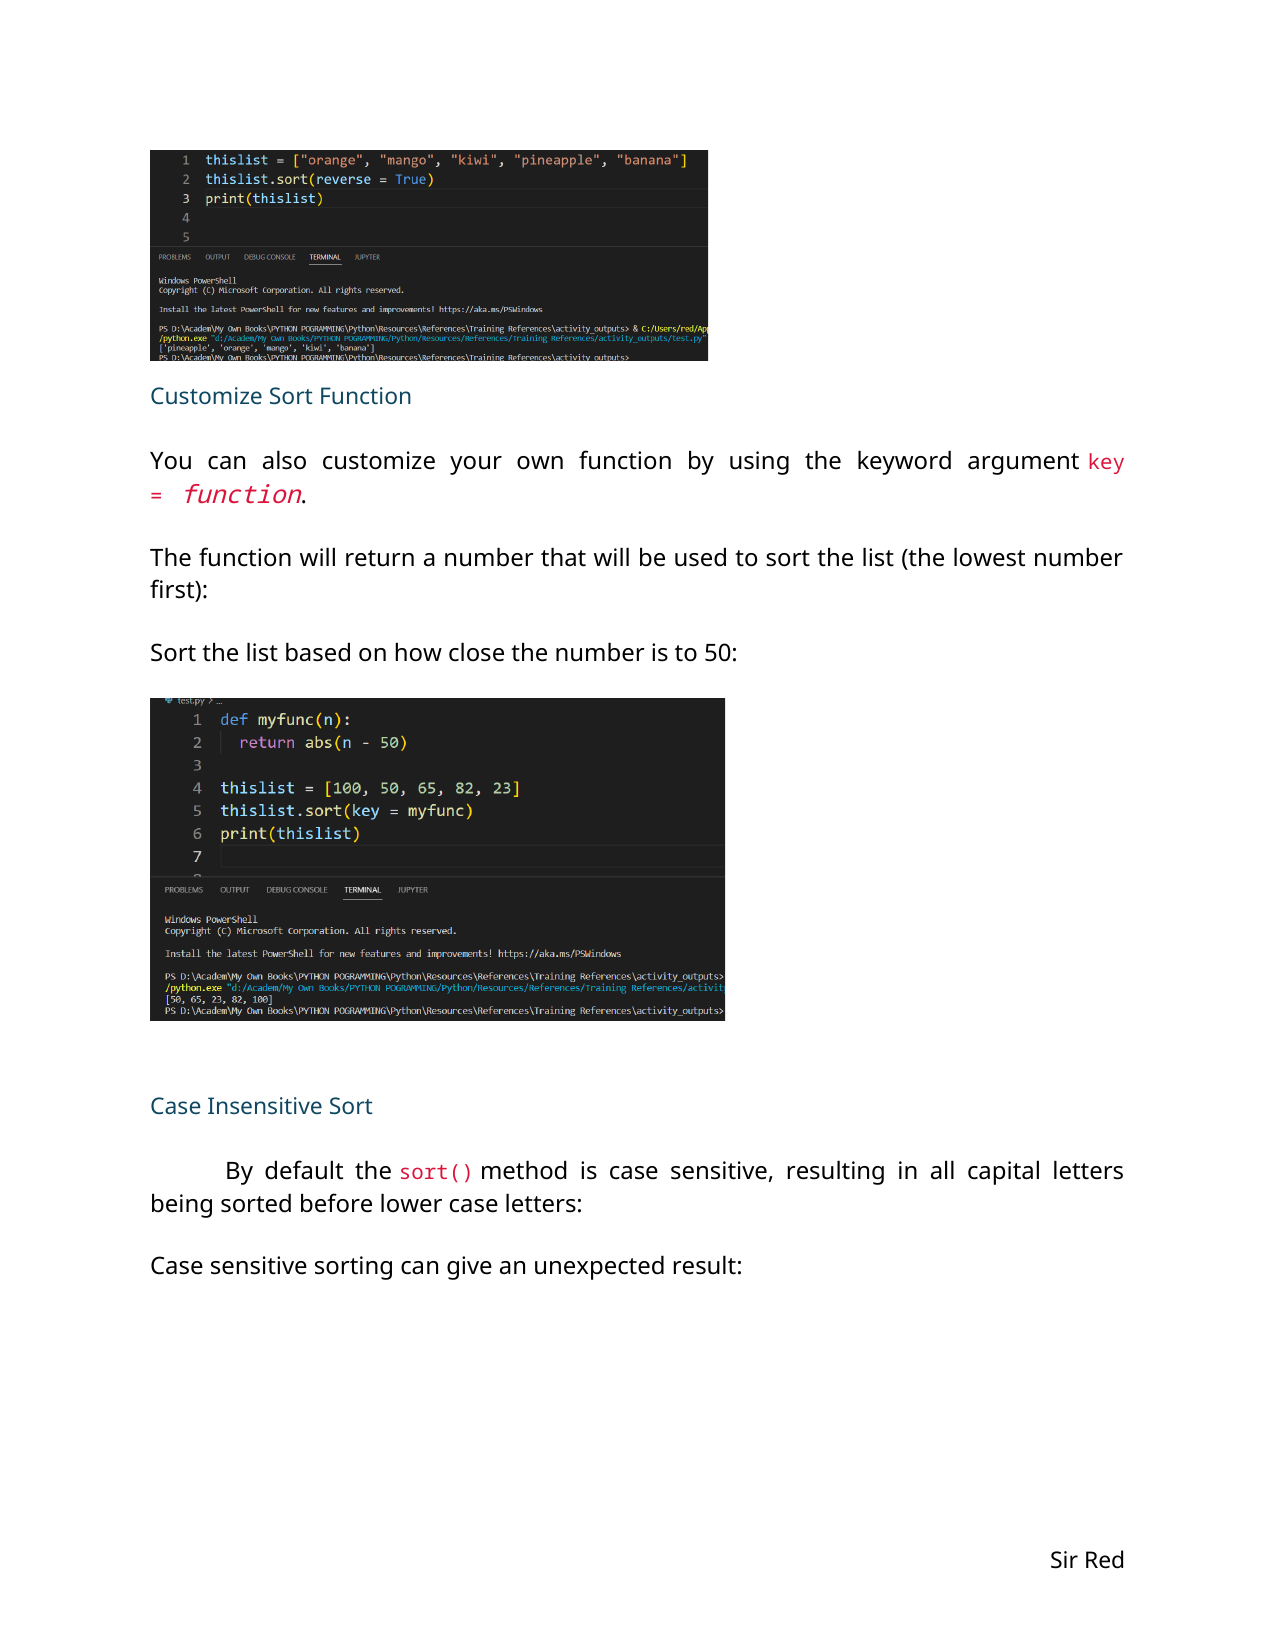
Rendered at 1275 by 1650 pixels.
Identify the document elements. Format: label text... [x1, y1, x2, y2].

text Sort the list based on how close the number is to 50: [150, 636, 1125, 668]
text By default the sort() method is case sensitive, resulting in all capital letters being sorted before lower case letters: [150, 1154, 1125, 1219]
subtitle Case Insensitive Sort [150, 1090, 1125, 1121]
subtitle Customize Sort Function [150, 380, 1125, 411]
text The function will return a number that will be used to sort the list (the lowest number first): [150, 541, 1125, 606]
text You can also customize your own function by using the keyword argument key = function. [150, 444, 1125, 511]
text Case sensitive sorting can give an unexpected result: [150, 1249, 1125, 1282]
picture [150, 698, 725, 1021]
picture [150, 150, 709, 361]
